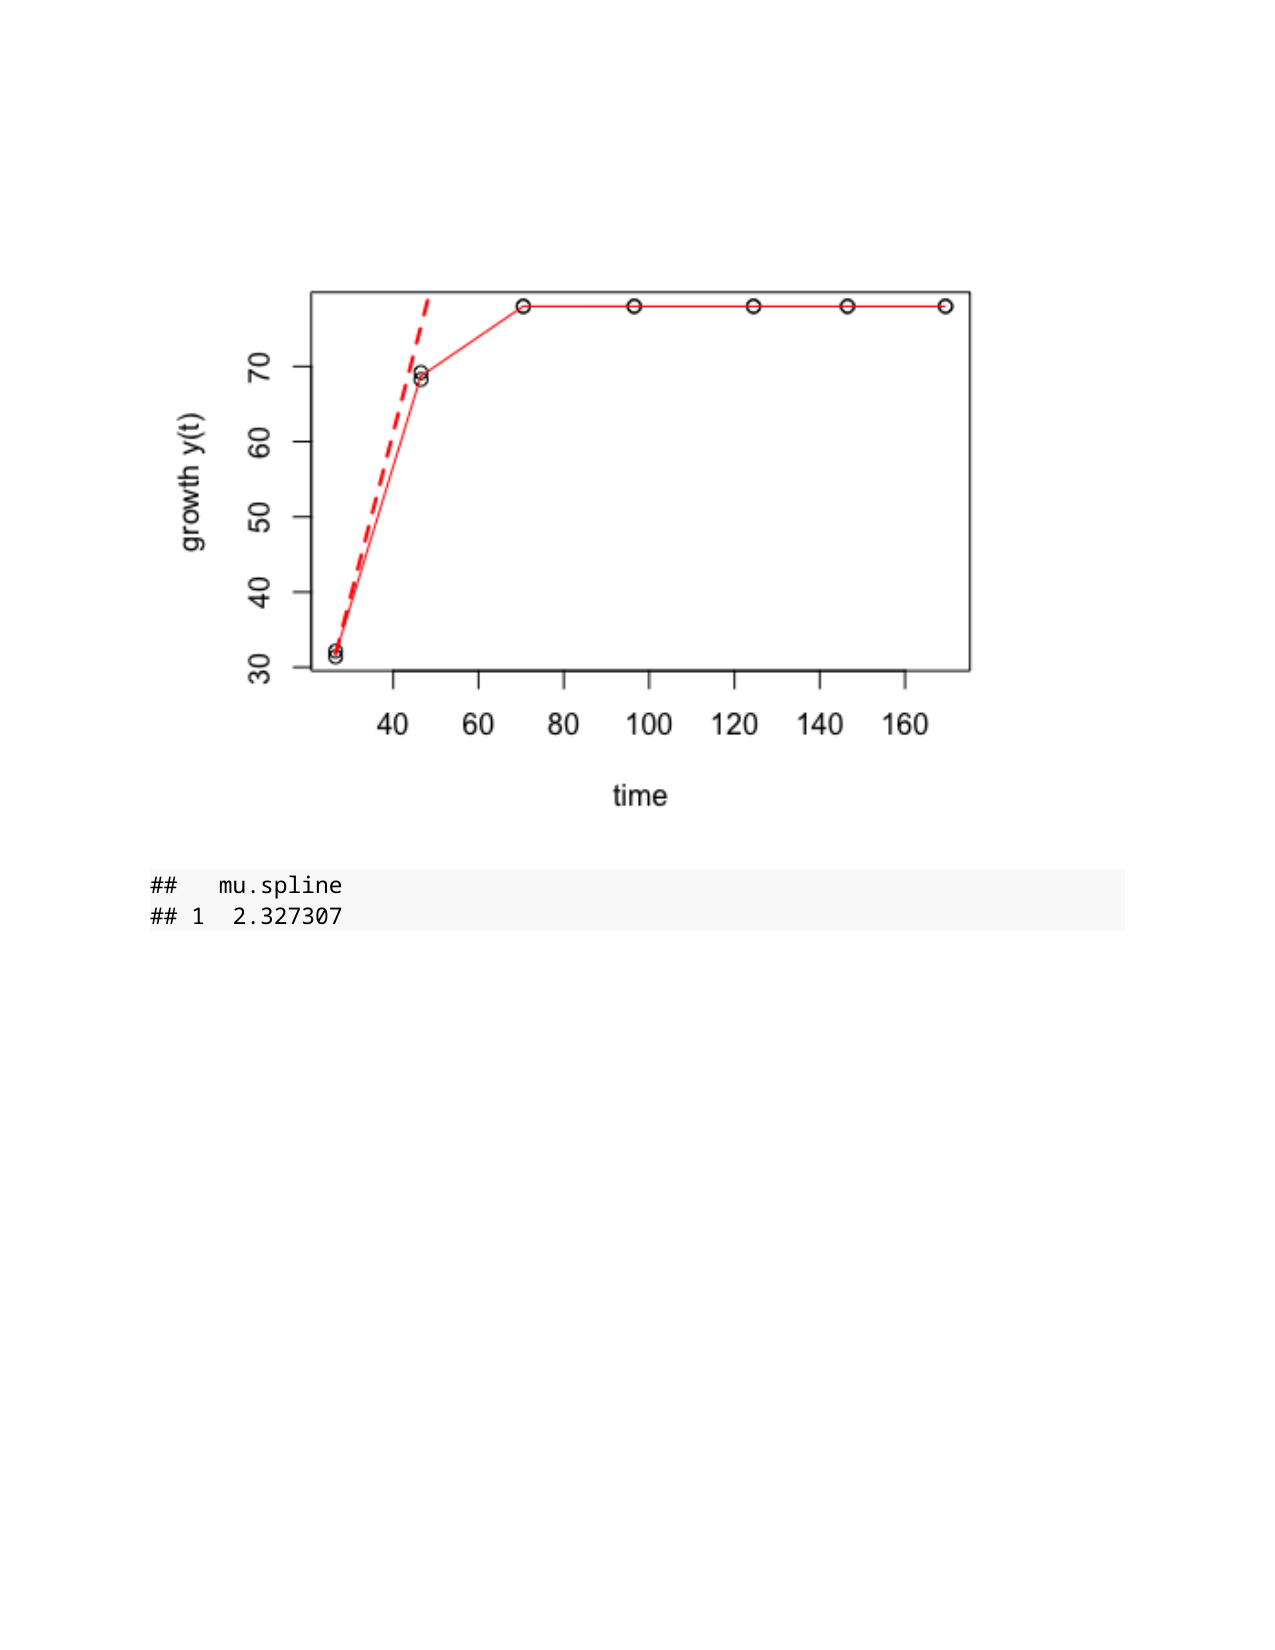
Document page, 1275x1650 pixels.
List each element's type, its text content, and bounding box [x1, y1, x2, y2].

picture [168, 150, 1044, 850]
text ## mu.spline ## 1 2.327307 [150, 869, 1125, 931]
